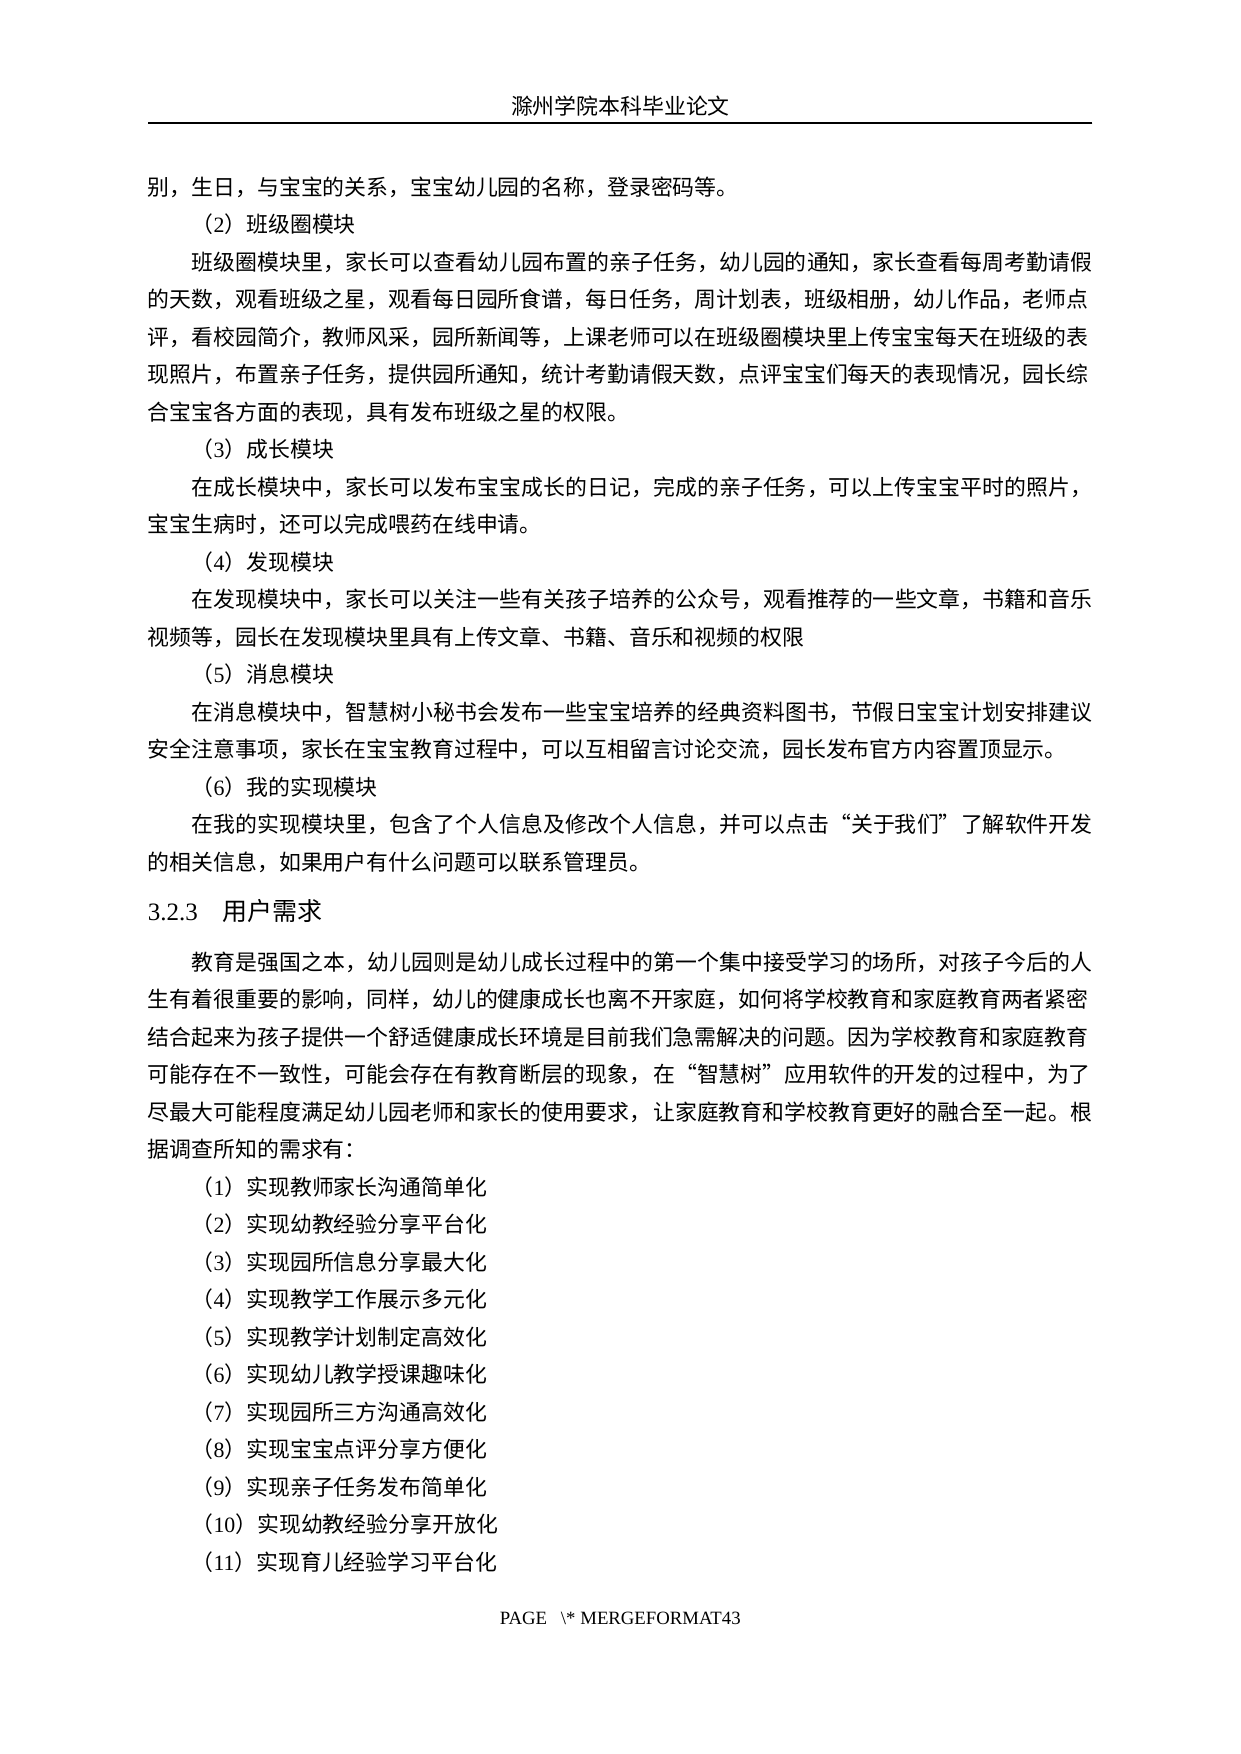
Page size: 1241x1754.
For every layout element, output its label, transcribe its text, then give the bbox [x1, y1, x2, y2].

text 在消息模块中，智慧树小秘书会发布一些宝宝培养的经典资料图书，节假日宝宝计划安排建议，安全注意事项，家长在宝宝教育过程中，可以互相留言讨论交流，园长发布官方内容置顶显示。 [148, 690, 1092, 765]
list 发现模块 [148, 540, 1092, 578]
text （5）实现教学计划制定高效化 [148, 1315, 1092, 1353]
text （10）实现幼教经验分享开放化 [148, 1503, 1092, 1540]
text （11）实现育儿经验学习平台化 [148, 1540, 1092, 1578]
text （3）实现园所信息分享最大化 [148, 1240, 1092, 1278]
list 消息模块 [148, 653, 1092, 690]
list 我的实现模块 [148, 765, 1092, 803]
text （2）实现幼教经验分享平台化 [148, 1203, 1092, 1240]
list 成长模块 [148, 428, 1092, 465]
text （8）实现宝宝点评分享方便化 [148, 1428, 1092, 1465]
text （6）实现幼儿教学授课趣味化 [148, 1353, 1092, 1390]
text 在我的实现模块里，包含了个人信息及修改个人信息，并可以点击“关于我们”了解软件开发的相关信息，如果用户有什么问题可以联系管理员。 [148, 803, 1092, 878]
text （1）实现教师家长沟通简单化 [148, 1165, 1092, 1203]
text 班级圈模块里，家长可以查看幼儿园布置的亲子任务，幼儿园的通知，家长查看每周考勤请假的天数，观看班级之星，观看每日园所食谱，每日任务，周计划表，班级相册，幼儿作品，老师点评，看校园简介，教师风采，园所新闻等，上课老师可以在班级圈模块里上传宝宝每天在班级的表现照片，布置亲子任务，提供园所通知，统计考勤请假天数，点评宝宝们每天的表现情况，园长综合宝宝各方面的表现，具有发布班级之星的权限。 [148, 240, 1092, 428]
text 在发现模块中，家长可以关注一些有关孩子培养的公众号，观看推荐的一些文章，书籍和音乐、视频等，园长在发现模块里具有上传文章、书籍、音乐和视频的权限 [148, 578, 1092, 653]
text 在成长模块中，家长可以发布宝宝成长的日记，完成的亲子任务，可以上传宝宝平时的照片，宝宝生病时，还可以完成喂药在线申请。 [148, 465, 1092, 540]
text （9）实现亲子任务发布简单化 [148, 1465, 1092, 1503]
subtitle 用户需求 [148, 890, 1092, 928]
text （4）实现教学工作展示多元化 [148, 1278, 1092, 1315]
text （7）实现园所三方沟通高效化 [148, 1390, 1092, 1428]
list 班级圈模块 [148, 203, 1092, 240]
text 教育是强国之本，幼儿园则是幼儿成长过程中的第一个集中接受学习的场所，对孩子今后的人生有着很重要的影响，同样，幼儿的健康成长也离不开家庭，如何将学校教育和家庭教育两者紧密结合起来为孩子提供一个舒适健康成长环境是目前我们急需解决的问题。因为学校教育和家庭教育可能存在不一致性，可能会存在有教育断层的现象，在“智慧树”应用软件的开发的过程中，为了尽最大可能程度满足幼儿园老师和家长的使用要求，让家庭教育和学校教育更好的融合至一起。根据调查所知的需求有： [148, 940, 1092, 1165]
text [148, 165, 1092, 203]
